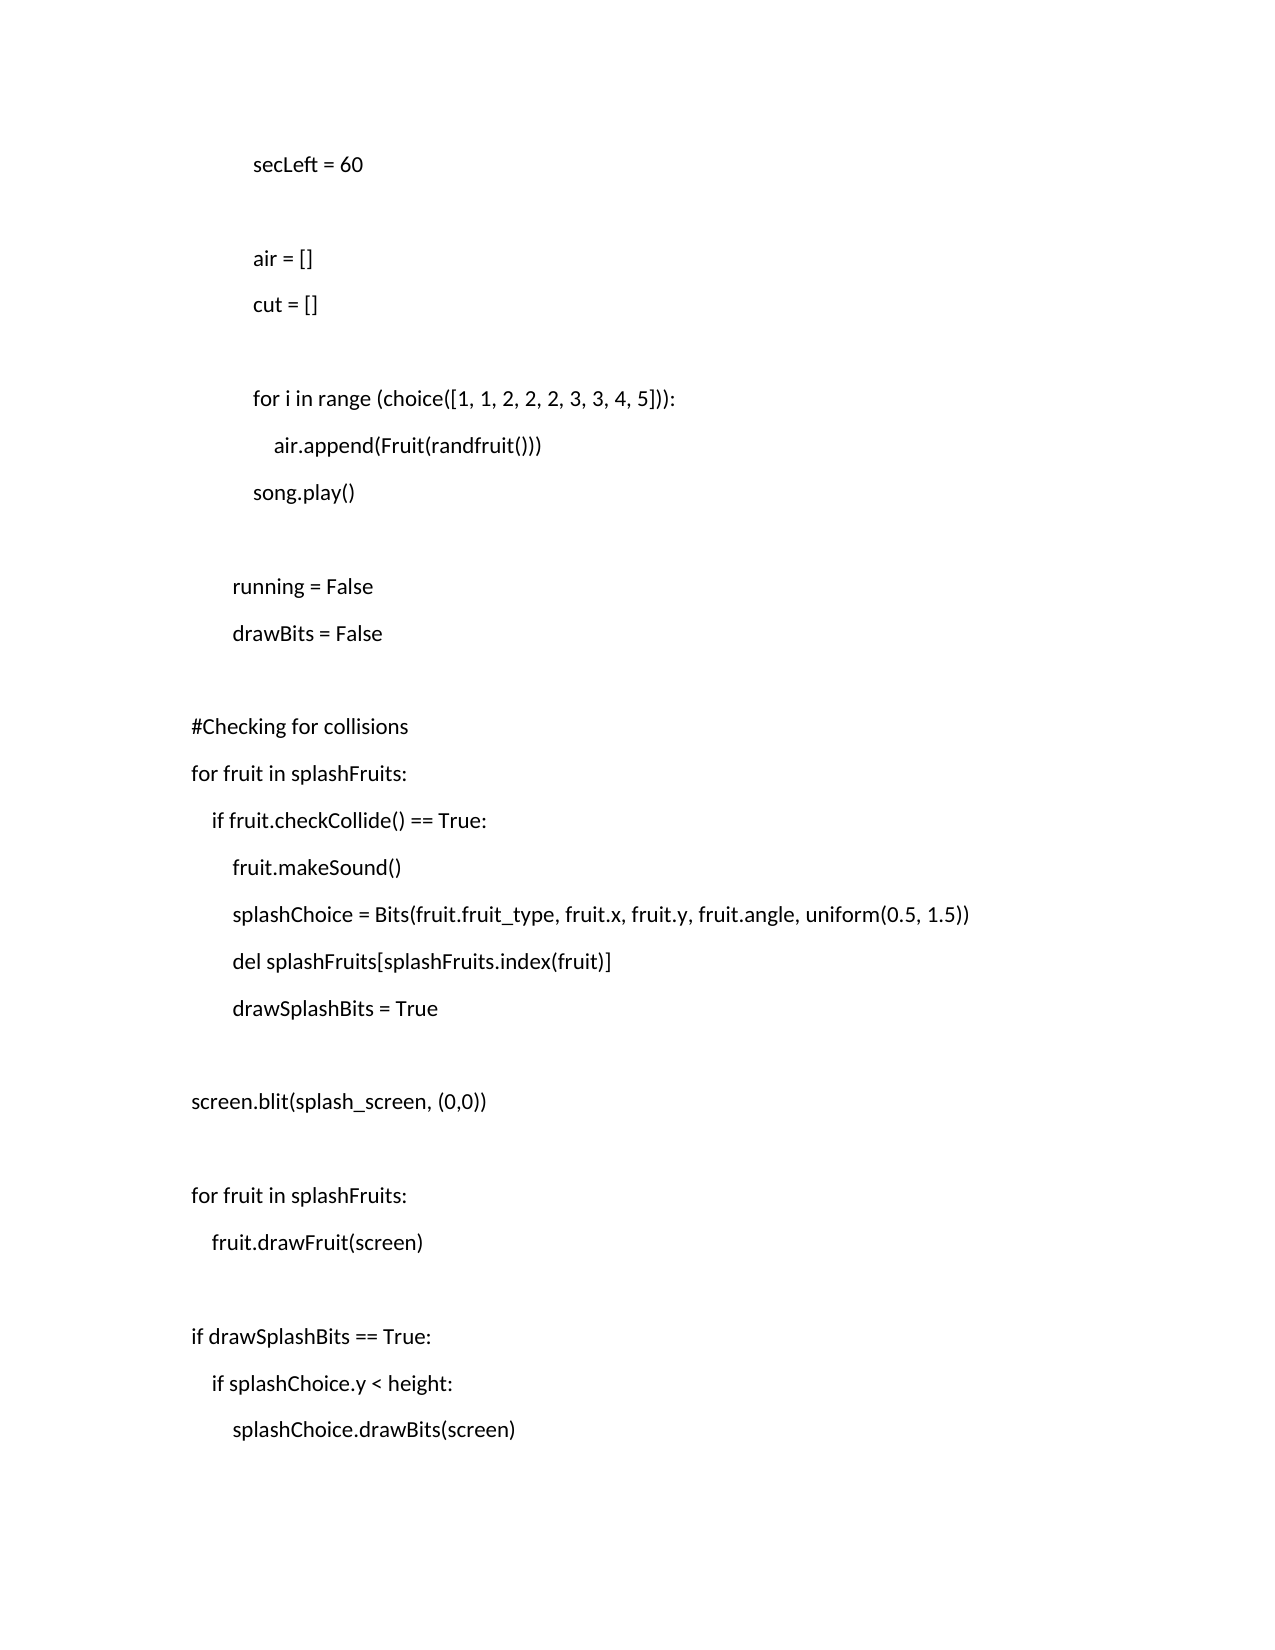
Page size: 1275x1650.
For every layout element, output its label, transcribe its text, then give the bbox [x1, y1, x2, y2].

text running = False [150, 572, 1125, 600]
text for i in range (choice([1, 1, 2, 2, 2, 3, 3, 4, 5])): [150, 384, 1125, 412]
text air.append(Fruit(randfruit())) [150, 431, 1125, 459]
text if splashChoice.y < height: [150, 1369, 1125, 1397]
text air = [] [150, 244, 1125, 272]
text for fruit in splashFruits: [150, 1181, 1125, 1209]
text splashChoice.drawBits(screen) [150, 1416, 1125, 1444]
text if fruit.checkCollide() == True: [150, 806, 1125, 834]
text drawSplashBits = True [150, 994, 1125, 1022]
text cut = [] [150, 291, 1125, 319]
text song.play() [150, 478, 1125, 506]
text #Checking for collisions [150, 712, 1125, 741]
text for fruit in splashFruits: [150, 759, 1125, 787]
text del splashFruits[splashFruits.index(fruit)] [150, 947, 1125, 975]
text fruit.makeSound() [150, 853, 1125, 881]
text splashChoice = Bits(fruit.fruit_type, fruit.x, fruit.y, fruit.angle, uniform(0.5, 1.5)) [150, 900, 1125, 928]
text secLeft = 60 [150, 150, 1125, 178]
text screen.blit(splash_screen, (0,0)) [150, 1087, 1125, 1116]
text fruit.drawFruit(screen) [150, 1228, 1125, 1256]
text drawBits = False [150, 619, 1125, 647]
text if drawSplashBits == True: [150, 1322, 1125, 1350]
